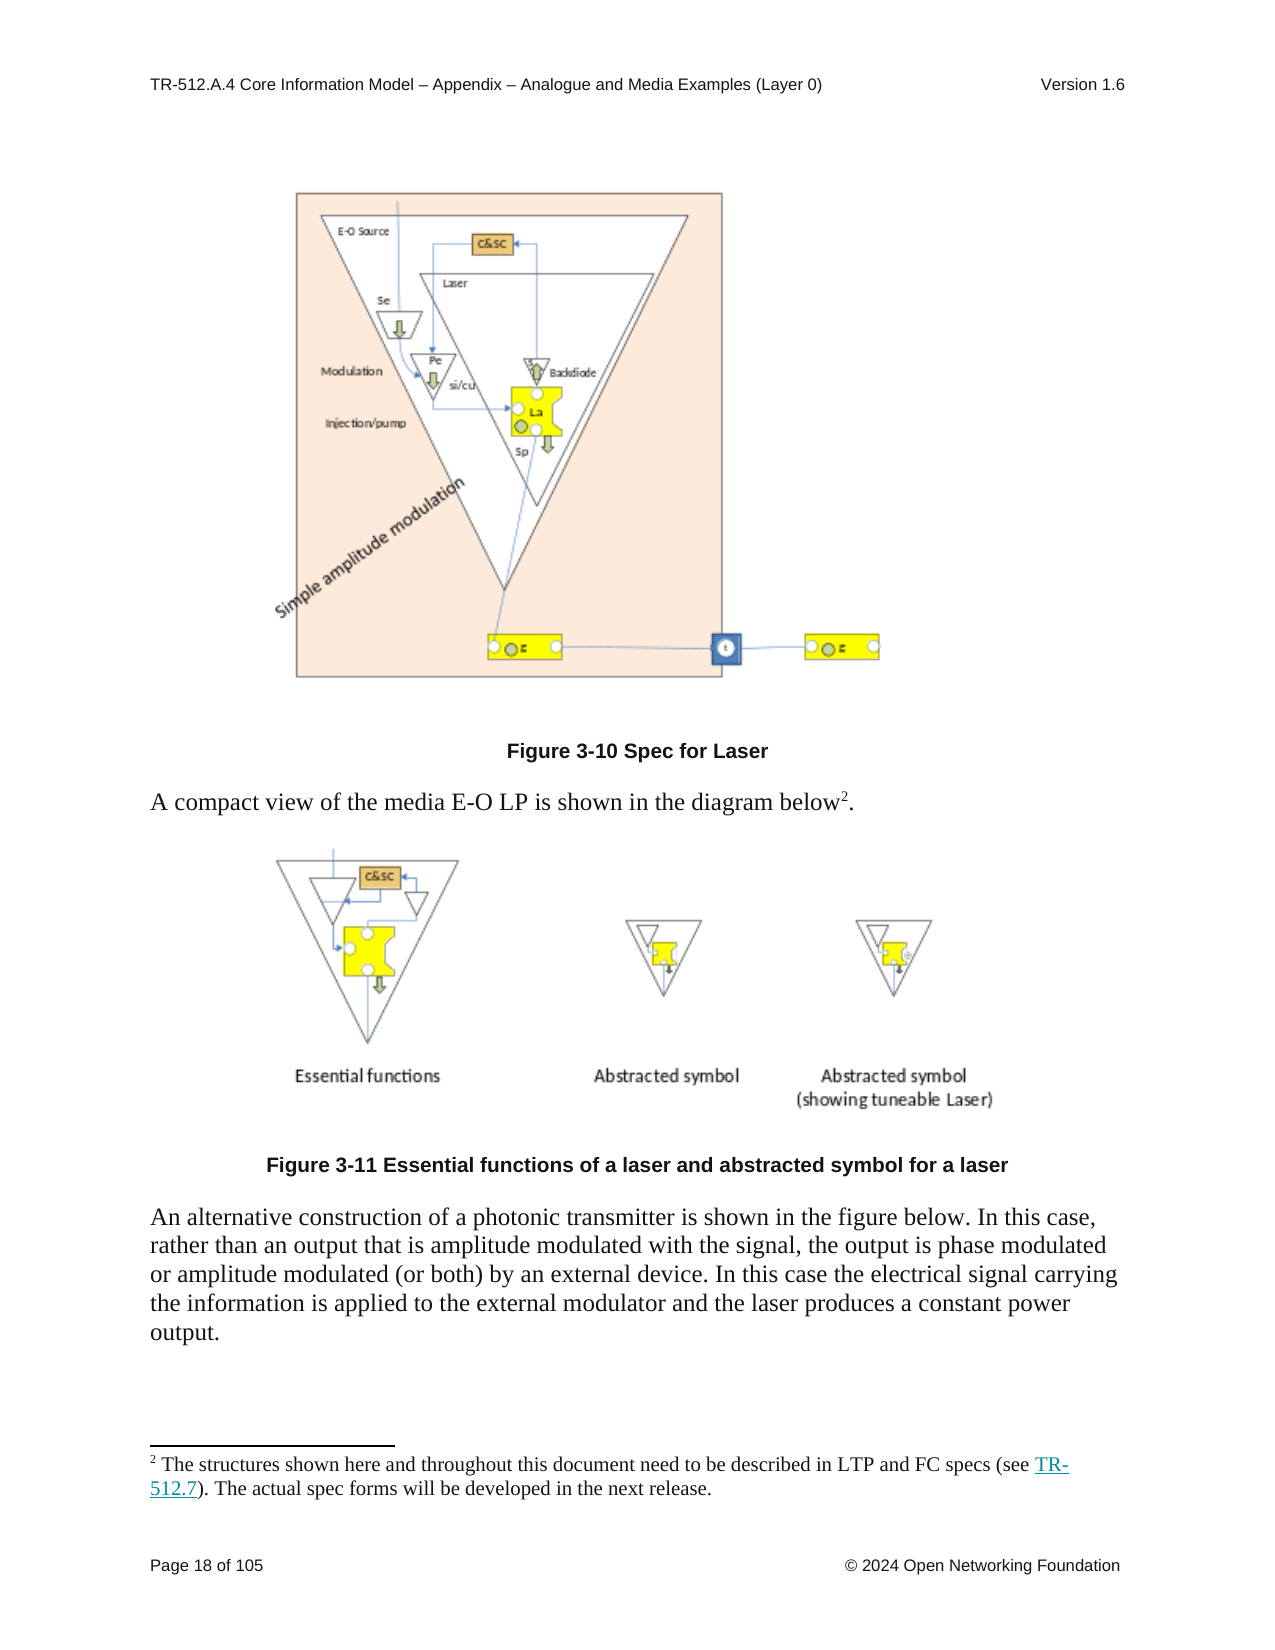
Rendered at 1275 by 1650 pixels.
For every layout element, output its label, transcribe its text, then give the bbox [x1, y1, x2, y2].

text A compact view of the media E-O LP is shown in the diagram below. [150, 787, 1125, 816]
text An alternative construction of a photonic transmitter is shown in the figure below. In this case, rather than an output that is amplitude modulated with the signal, the output is phase modulated or amplitude modulated (or both) by an external device. In this case the electrical signal carrying the information is applied to the external modulator and the laser produces a constant power output. [150, 1202, 1125, 1345]
text Figure 3-10 Spec for Laser [150, 738, 1125, 762]
text Figure 3-11 Essential functions of a laser and abstracted symbol for a laser [150, 1153, 1125, 1177]
